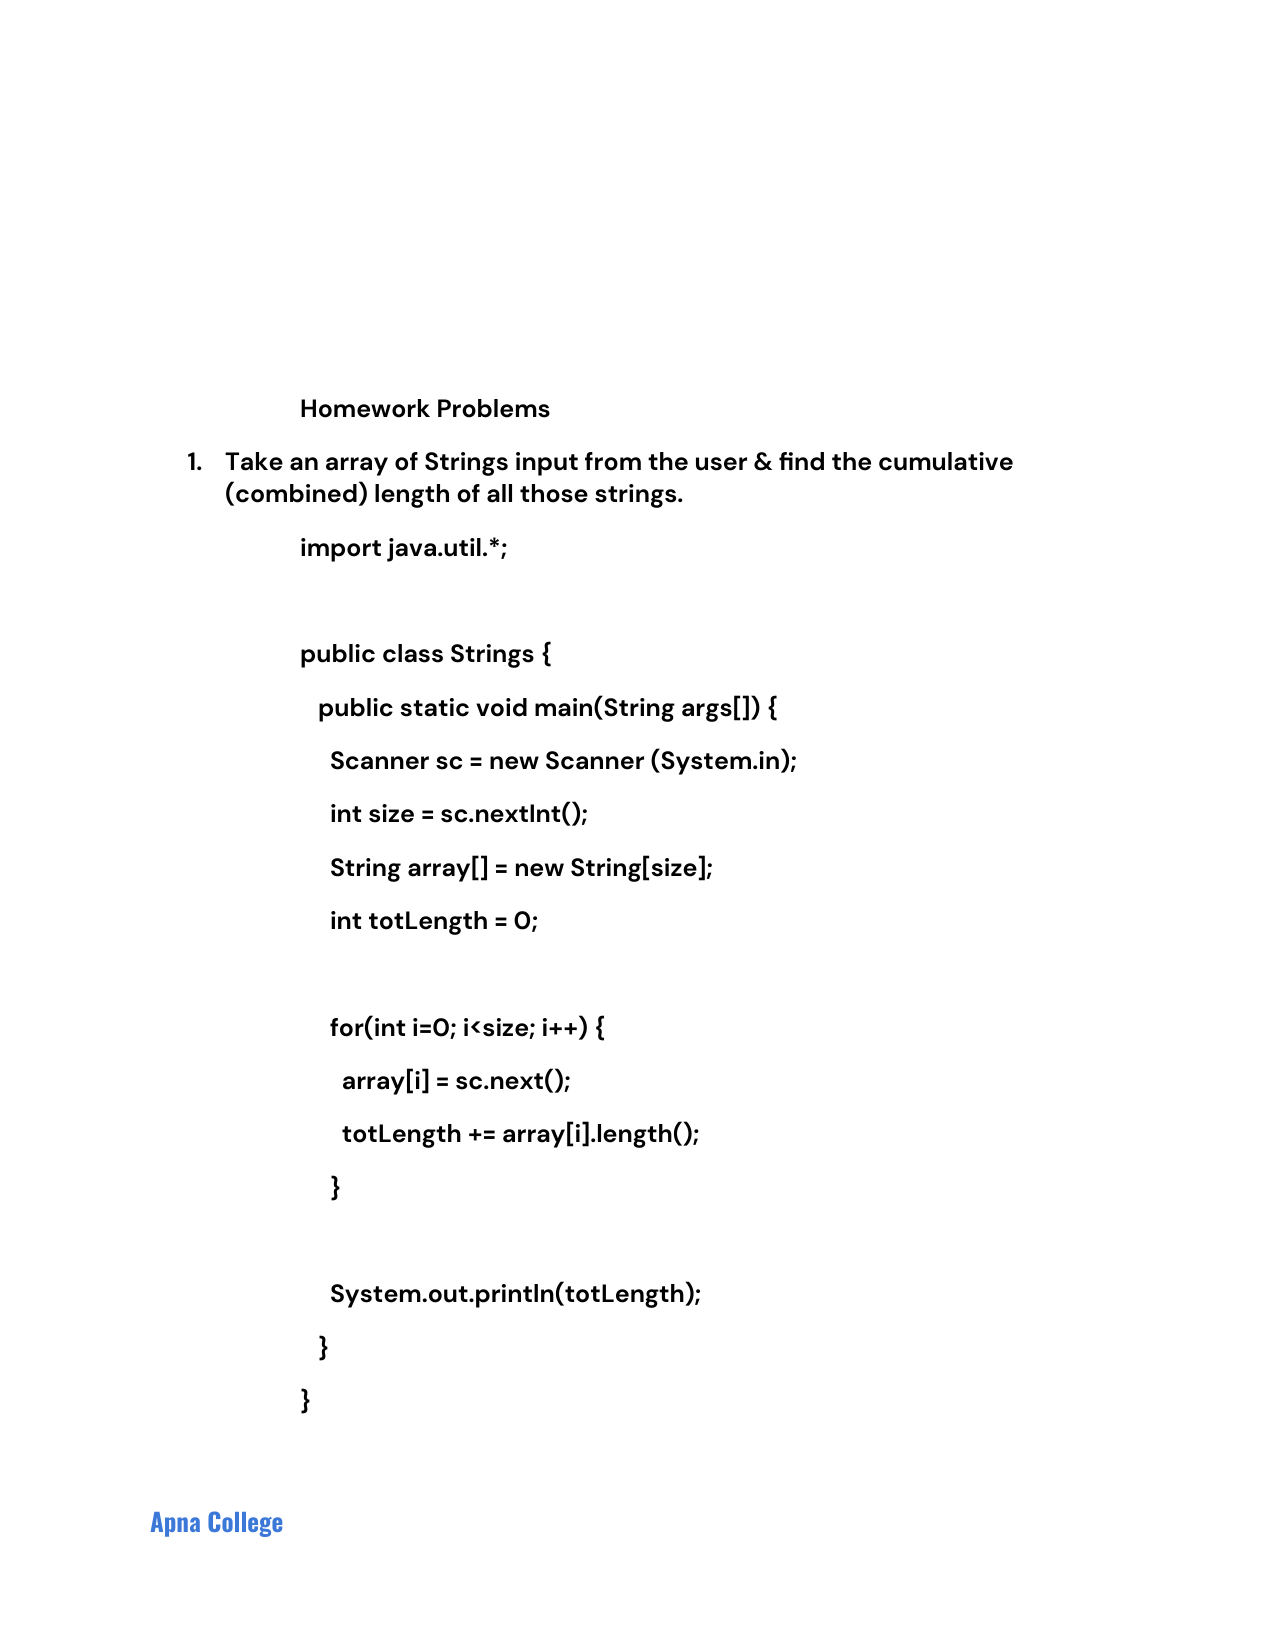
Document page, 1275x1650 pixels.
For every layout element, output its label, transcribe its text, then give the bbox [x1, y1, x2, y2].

text public class Strings { [300, 638, 1125, 671]
text System.out.println(totLength); [300, 1278, 1125, 1311]
text Scanner sc = new Scanner (System.in); [300, 745, 1125, 777]
text array[i] = sc.next(); [300, 1065, 1125, 1097]
text for(int i=0; i<size; i++) { [300, 1011, 1125, 1044]
text } [300, 1171, 1125, 1204]
text String array[] = new String[size]; [300, 851, 1125, 884]
list Take an array of Strings input from the user & find the cumulative (combined) length of all those strings. [187, 446, 1125, 511]
text public static void main(String args[]) { [300, 691, 1125, 724]
text import java.util.*; [300, 531, 1125, 564]
text totLength += array[i].length(); [300, 1118, 1125, 1151]
text } [300, 1385, 1125, 1417]
text int totLength = 0; [300, 905, 1125, 937]
text } [300, 1331, 1125, 1364]
text int size = sc.nextInt(); [300, 798, 1125, 831]
text Homework Problems [300, 392, 1125, 425]
